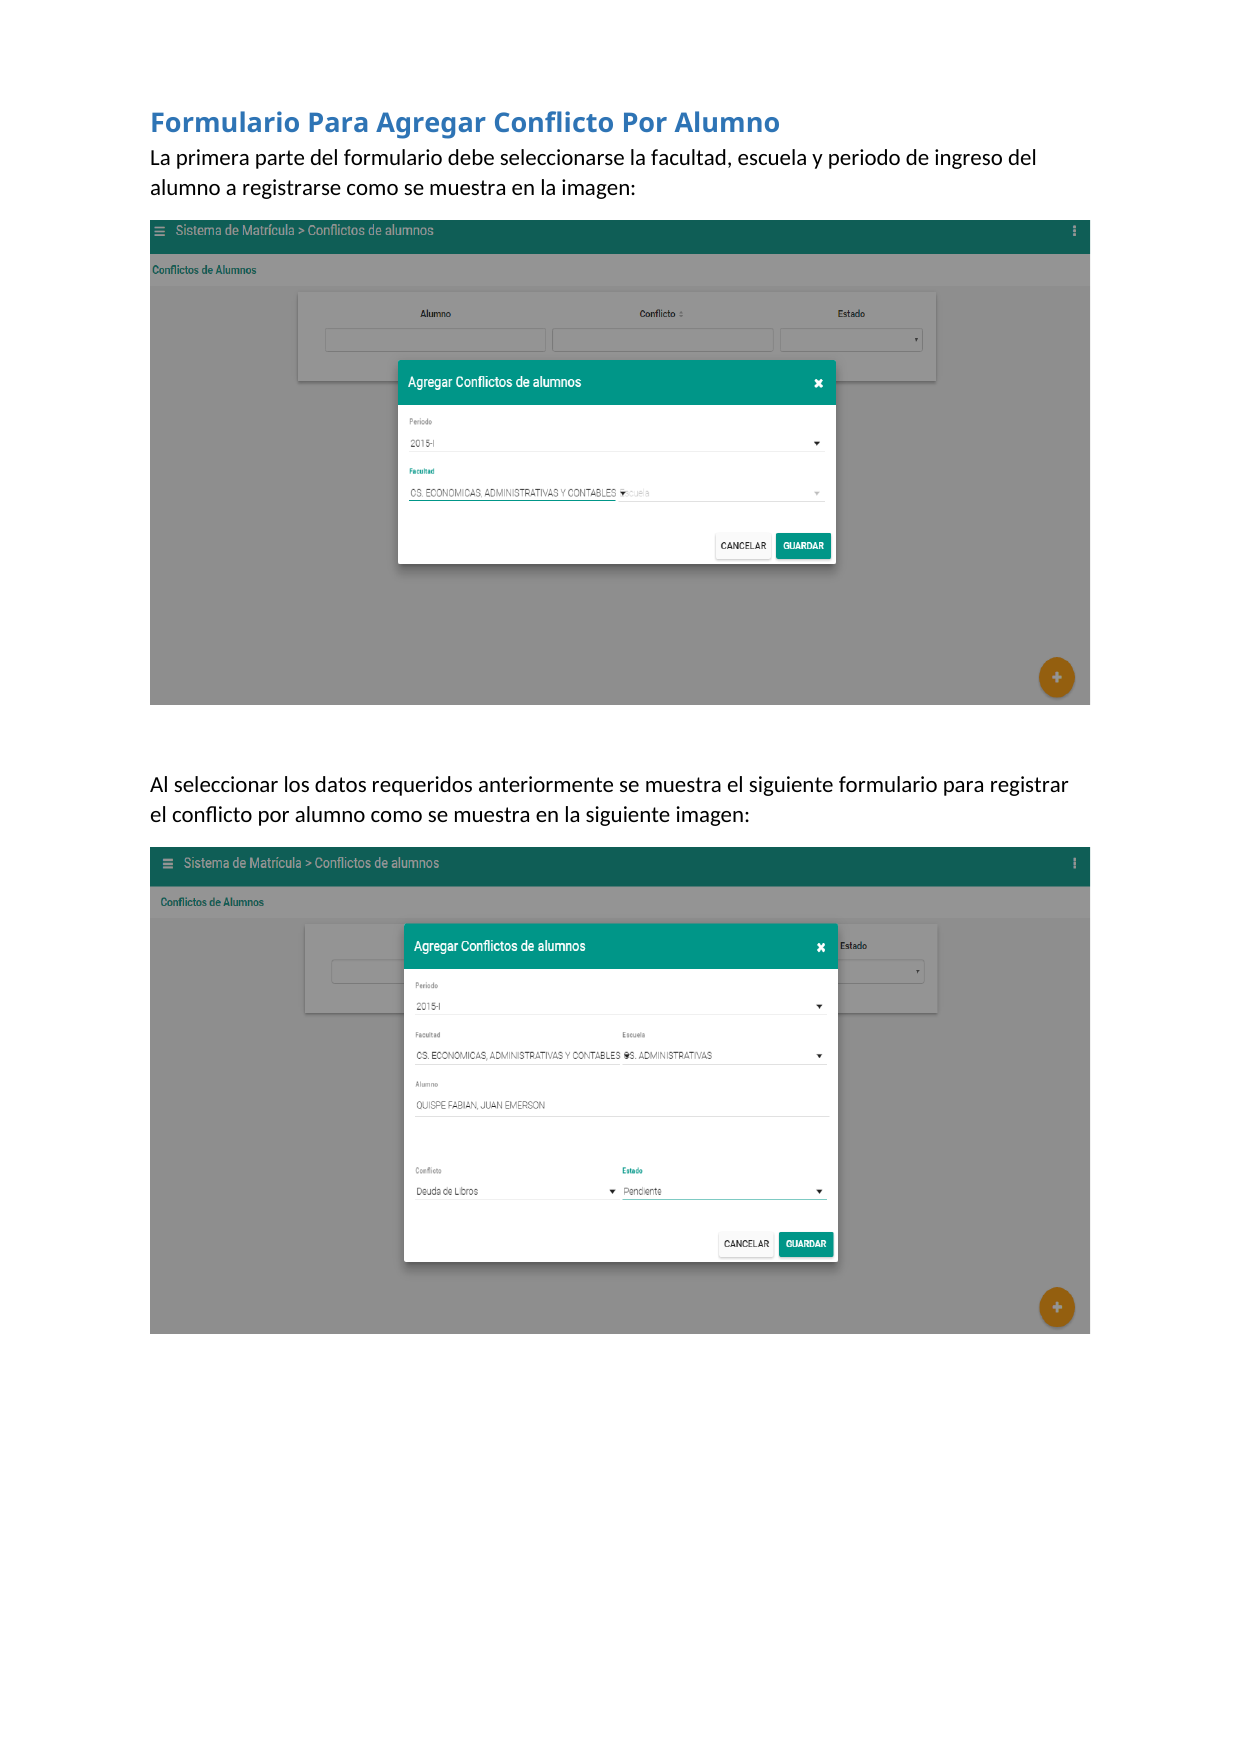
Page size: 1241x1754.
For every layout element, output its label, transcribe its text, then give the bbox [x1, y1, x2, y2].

text Al seleccionar los datos requeridos anteriormente se muestra el siguiente formulario para registrar el conflicto por alumno como se muestra en la siguiente imagen: [150, 770, 1090, 829]
subtitle Formulario Para Agregar Conflicto Por Alumno [150, 103, 1090, 140]
picture [150, 847, 1091, 1334]
text La primera parte del formulario debe seleccionarse la facultad, escuela y periodo de ingreso del alumno a registrarse como se muestra en la imagen: [150, 143, 1090, 201]
picture [150, 220, 1091, 705]
